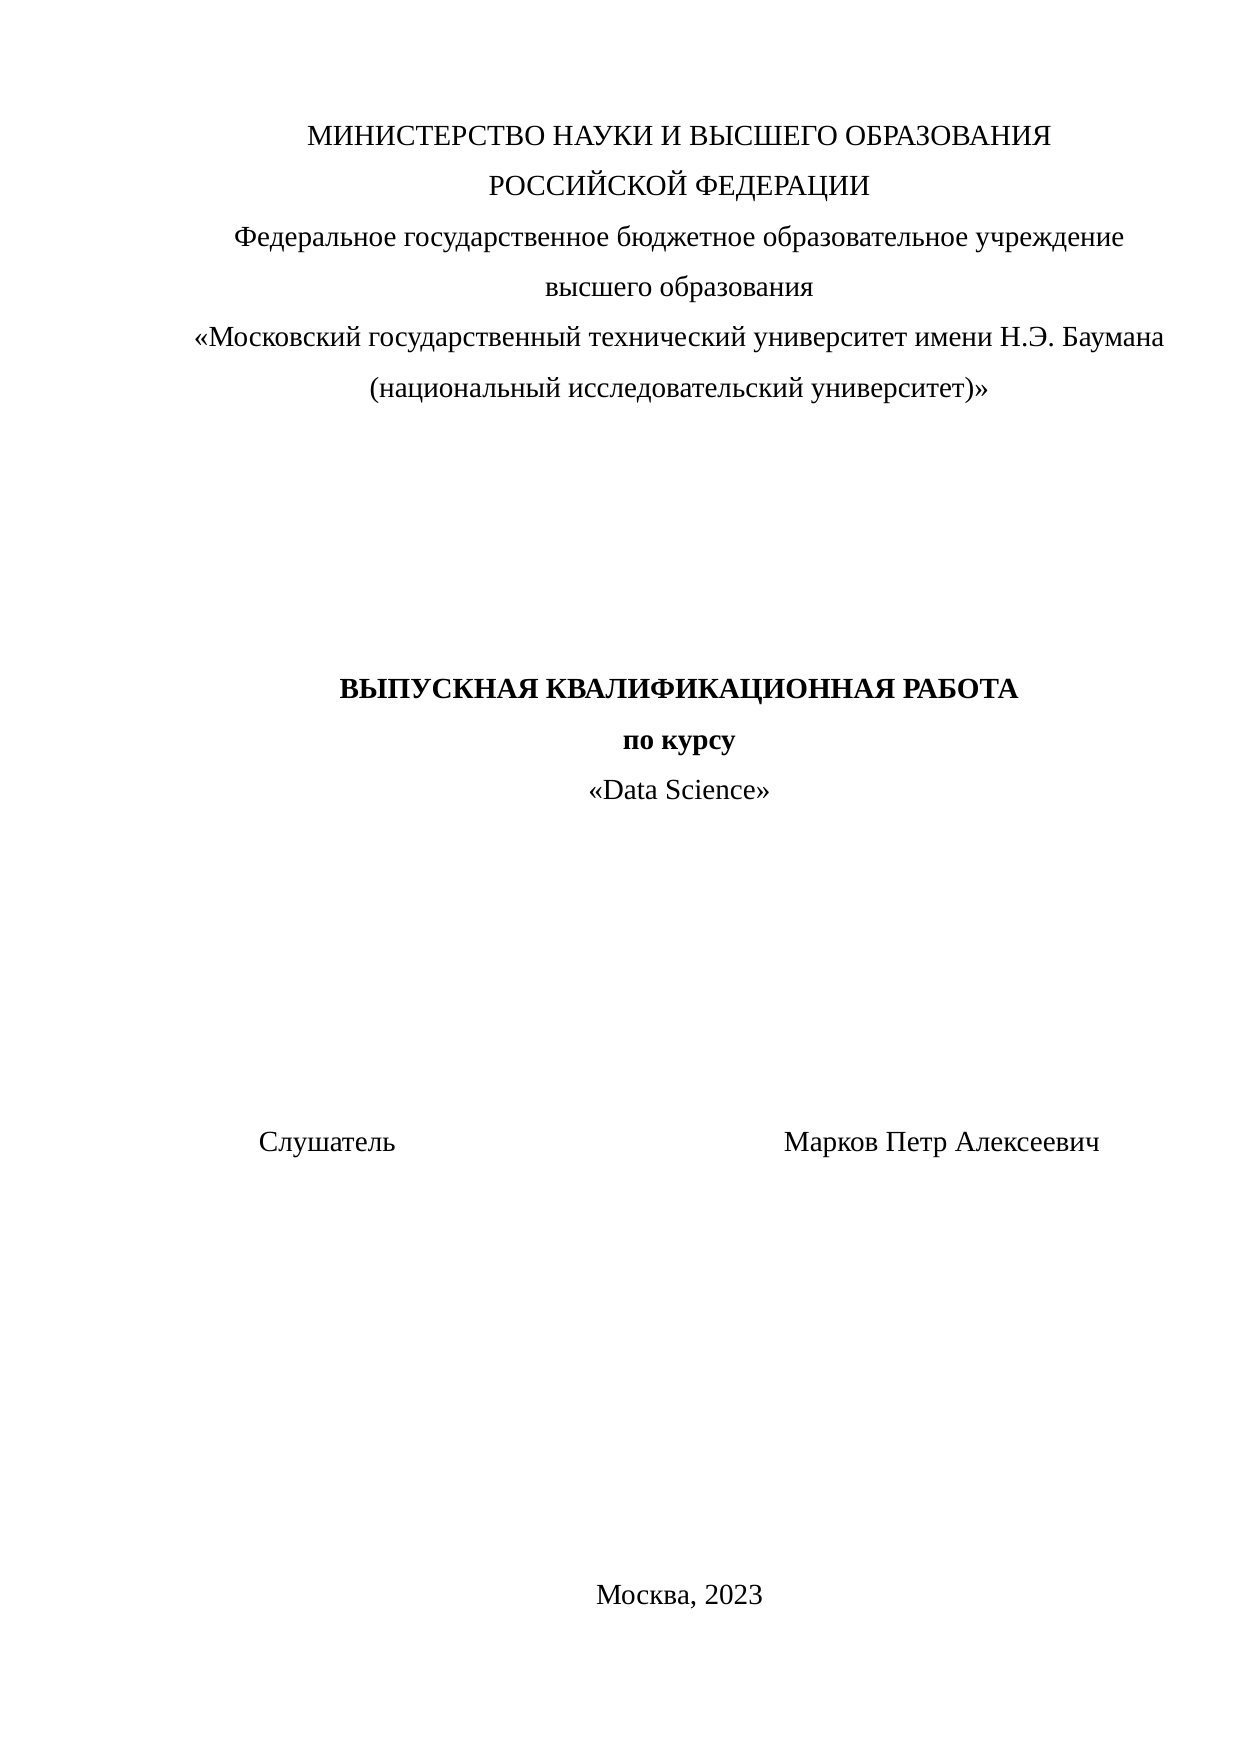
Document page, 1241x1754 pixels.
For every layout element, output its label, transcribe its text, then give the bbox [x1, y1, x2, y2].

title по курсу [177, 722, 1181, 755]
title РОССИЙСКОЙ ФЕДЕРАЦИИ [177, 168, 1181, 202]
title «Московский государственный технический университет имени Н.Э. Баумана [177, 319, 1181, 353]
title ВЫПУСКНАЯ КВАЛИФИКАЦИОННАЯ РАБОТА [177, 672, 1181, 705]
title Слушатель Марков Петр Алексеевич [177, 1124, 1181, 1158]
title «Data Science» [177, 772, 1181, 806]
title высшего образования [177, 269, 1181, 303]
title (национальный исследовательский университет)» [177, 370, 1181, 403]
title МИНИСТЕРСТВО НАУКИ И ВЫСШЕГО ОБРАЗОВАНИЯ [177, 118, 1181, 152]
title Москва, 2023 [177, 1577, 1181, 1611]
title Федеральное государственное бюджетное образовательное учреждение [177, 219, 1181, 252]
